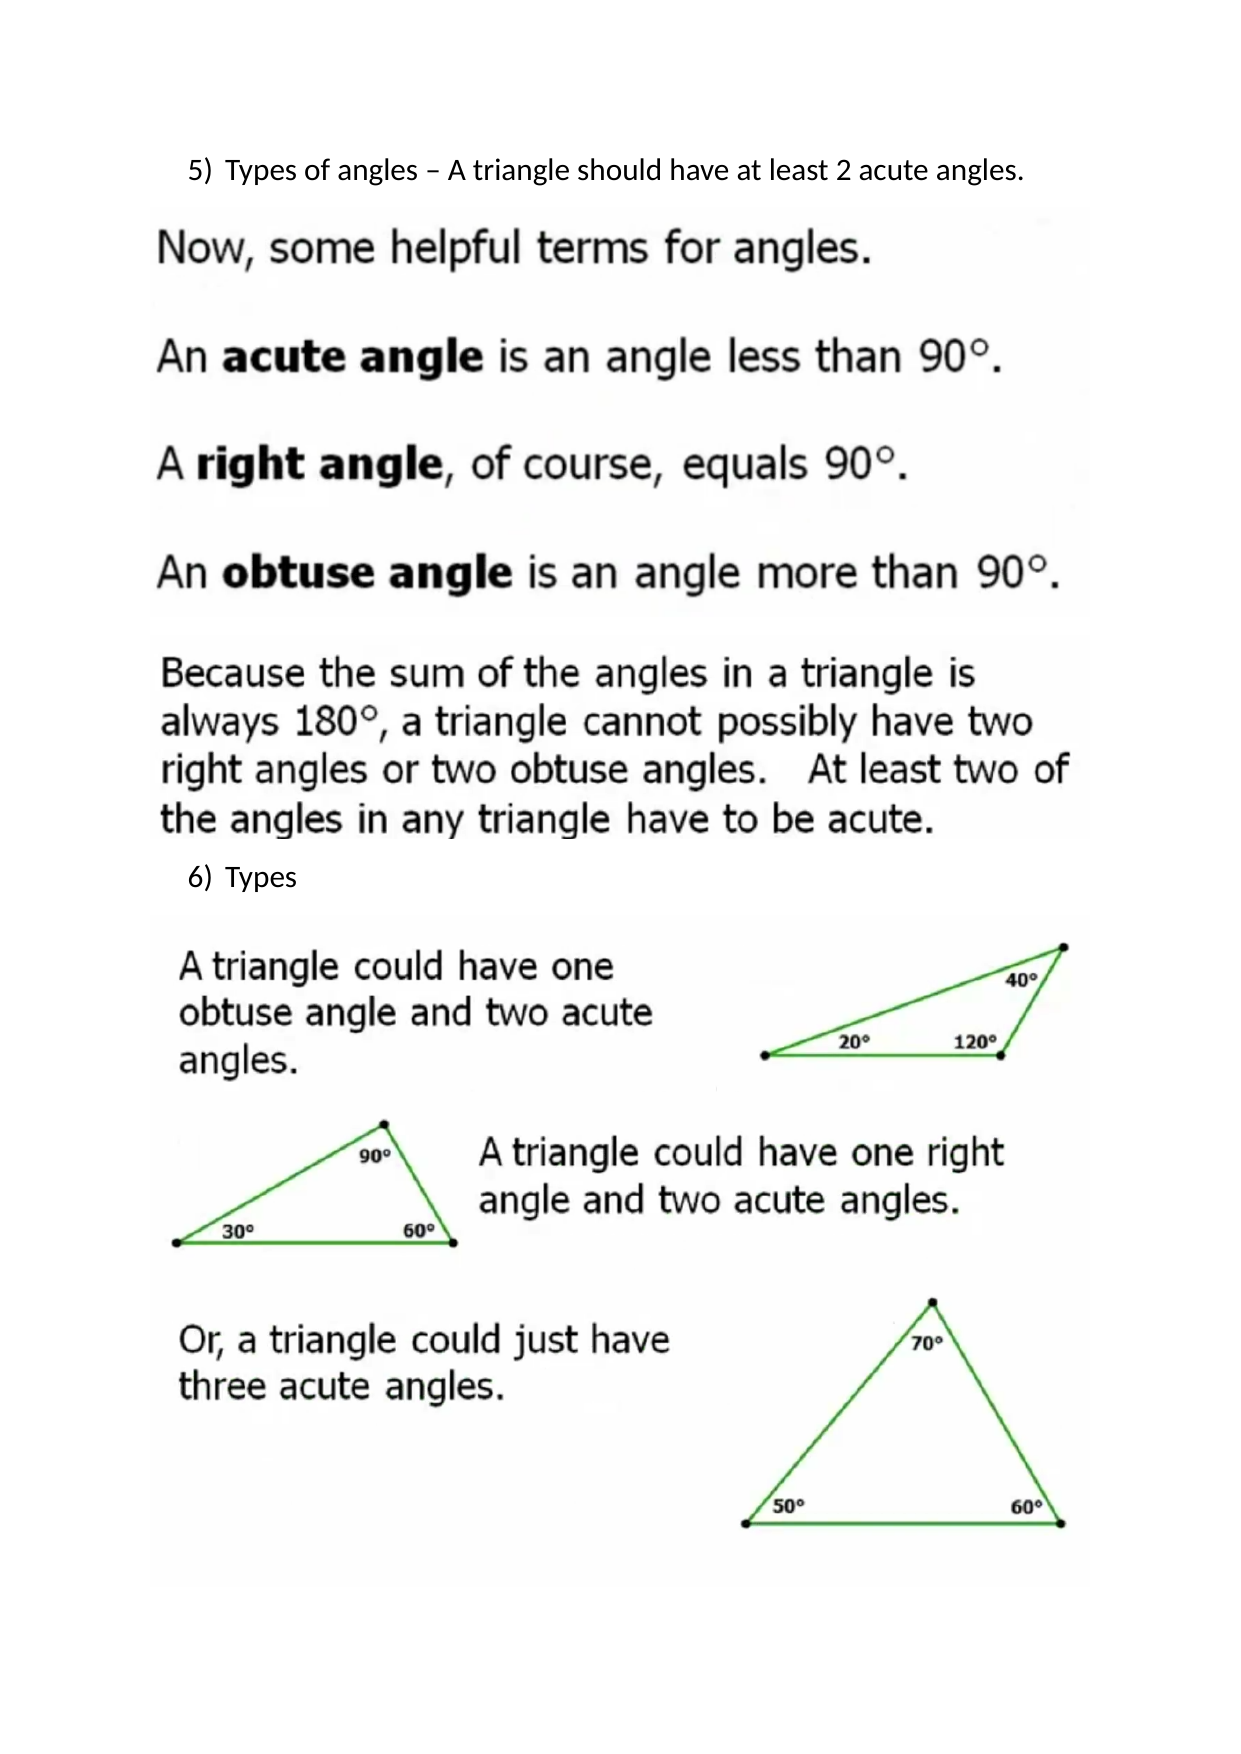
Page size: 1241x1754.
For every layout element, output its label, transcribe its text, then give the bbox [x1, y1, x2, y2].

picture [150, 635, 1091, 839]
picture [150, 915, 1091, 1587]
list Types of angles – A triangle should have at least 2 acute angles. [187, 150, 1090, 188]
picture [150, 207, 1091, 617]
list Types [187, 857, 1090, 895]
